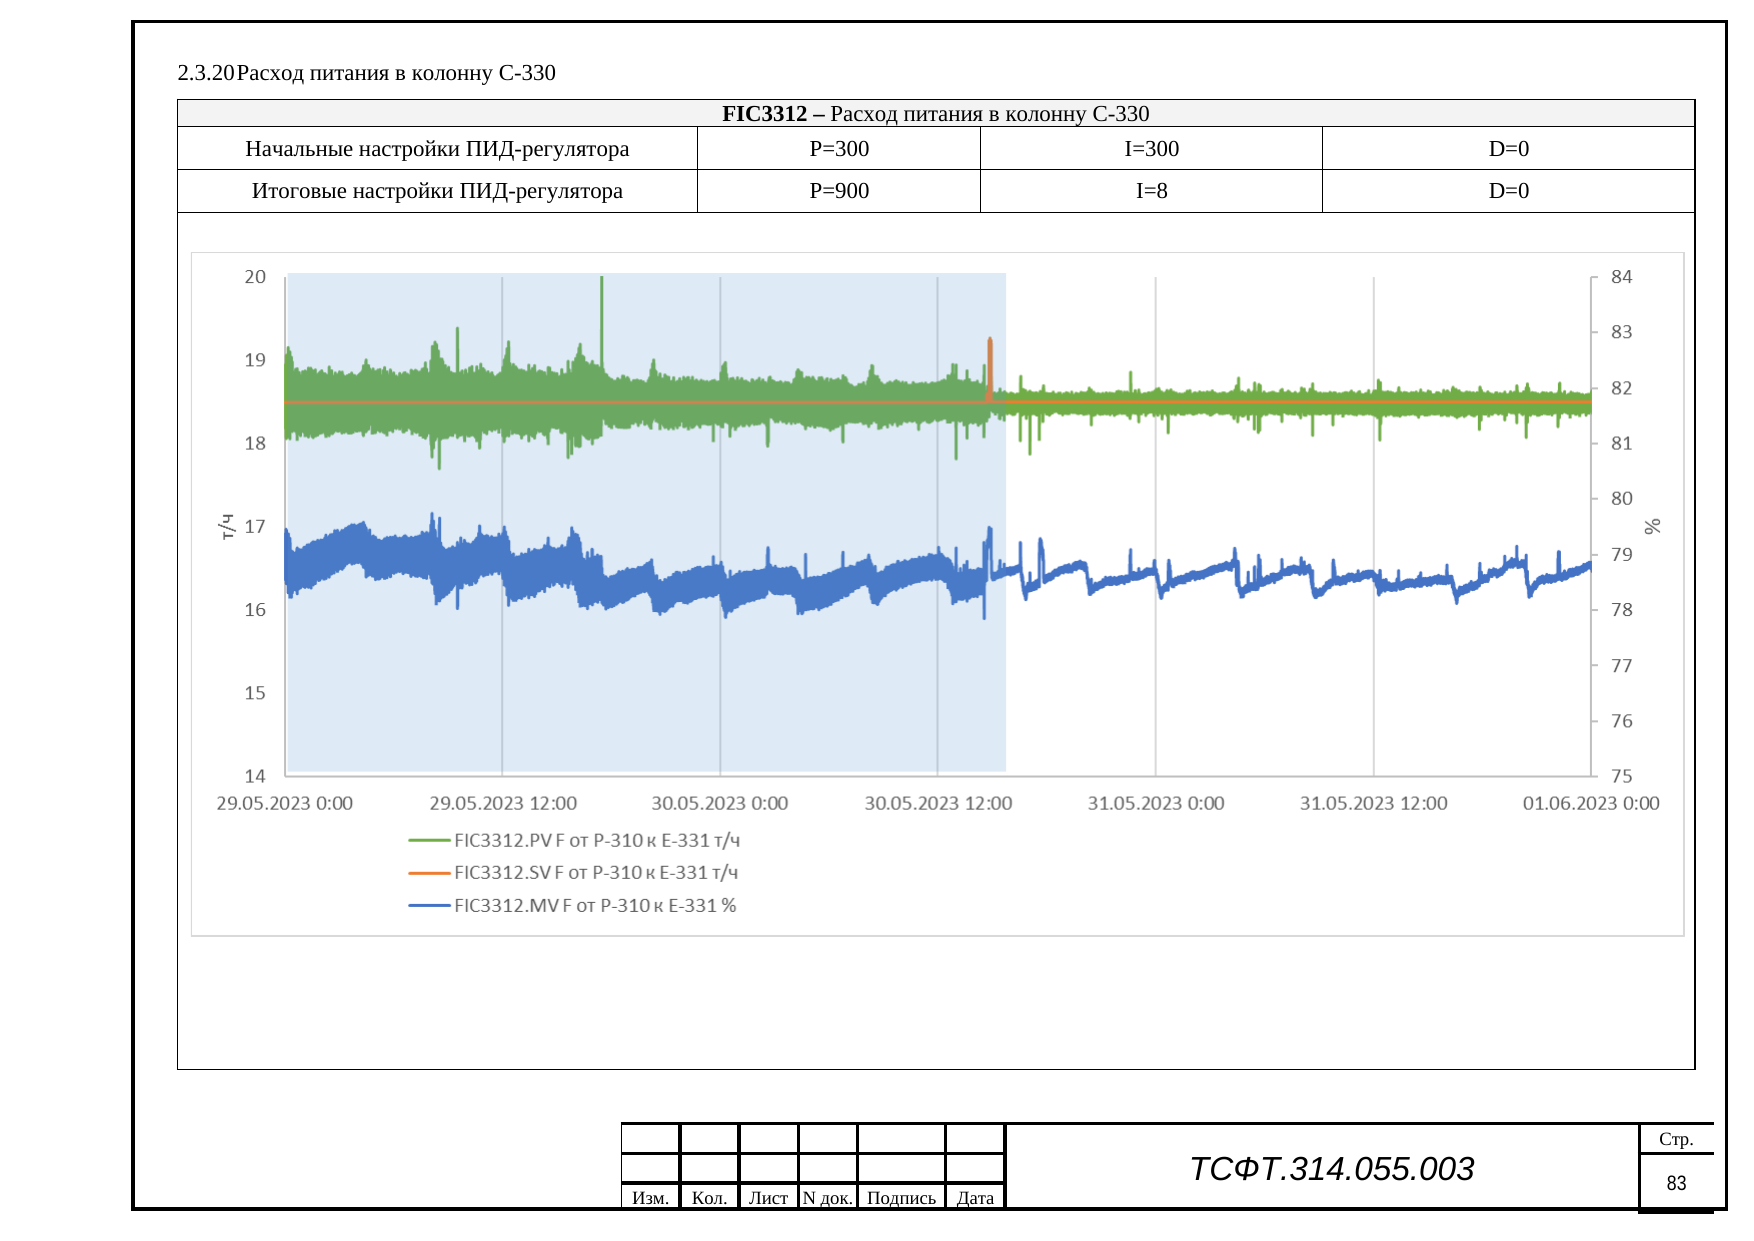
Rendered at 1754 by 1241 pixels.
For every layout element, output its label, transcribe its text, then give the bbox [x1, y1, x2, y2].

table_cell Итоговые настройки ПИД-регулятора [178, 170, 697, 212]
table_header FIC3312 – Расход питания в колонну С-330 [178, 100, 1694, 126]
table_cell I=8 [981, 170, 1322, 212]
picture [190, 252, 1685, 937]
table_cell P=300 [698, 127, 980, 169]
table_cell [178, 213, 1694, 1069]
table_cell D=0 [1323, 127, 1694, 169]
text Расход питания в колонну С-330 [177, 59, 1665, 85]
table_cell P=900 [698, 170, 980, 212]
table_cell I=300 [981, 127, 1322, 169]
table_cell Начальные настройки ПИД-регулятора [178, 127, 697, 169]
table_cell D=0 [1323, 170, 1694, 212]
